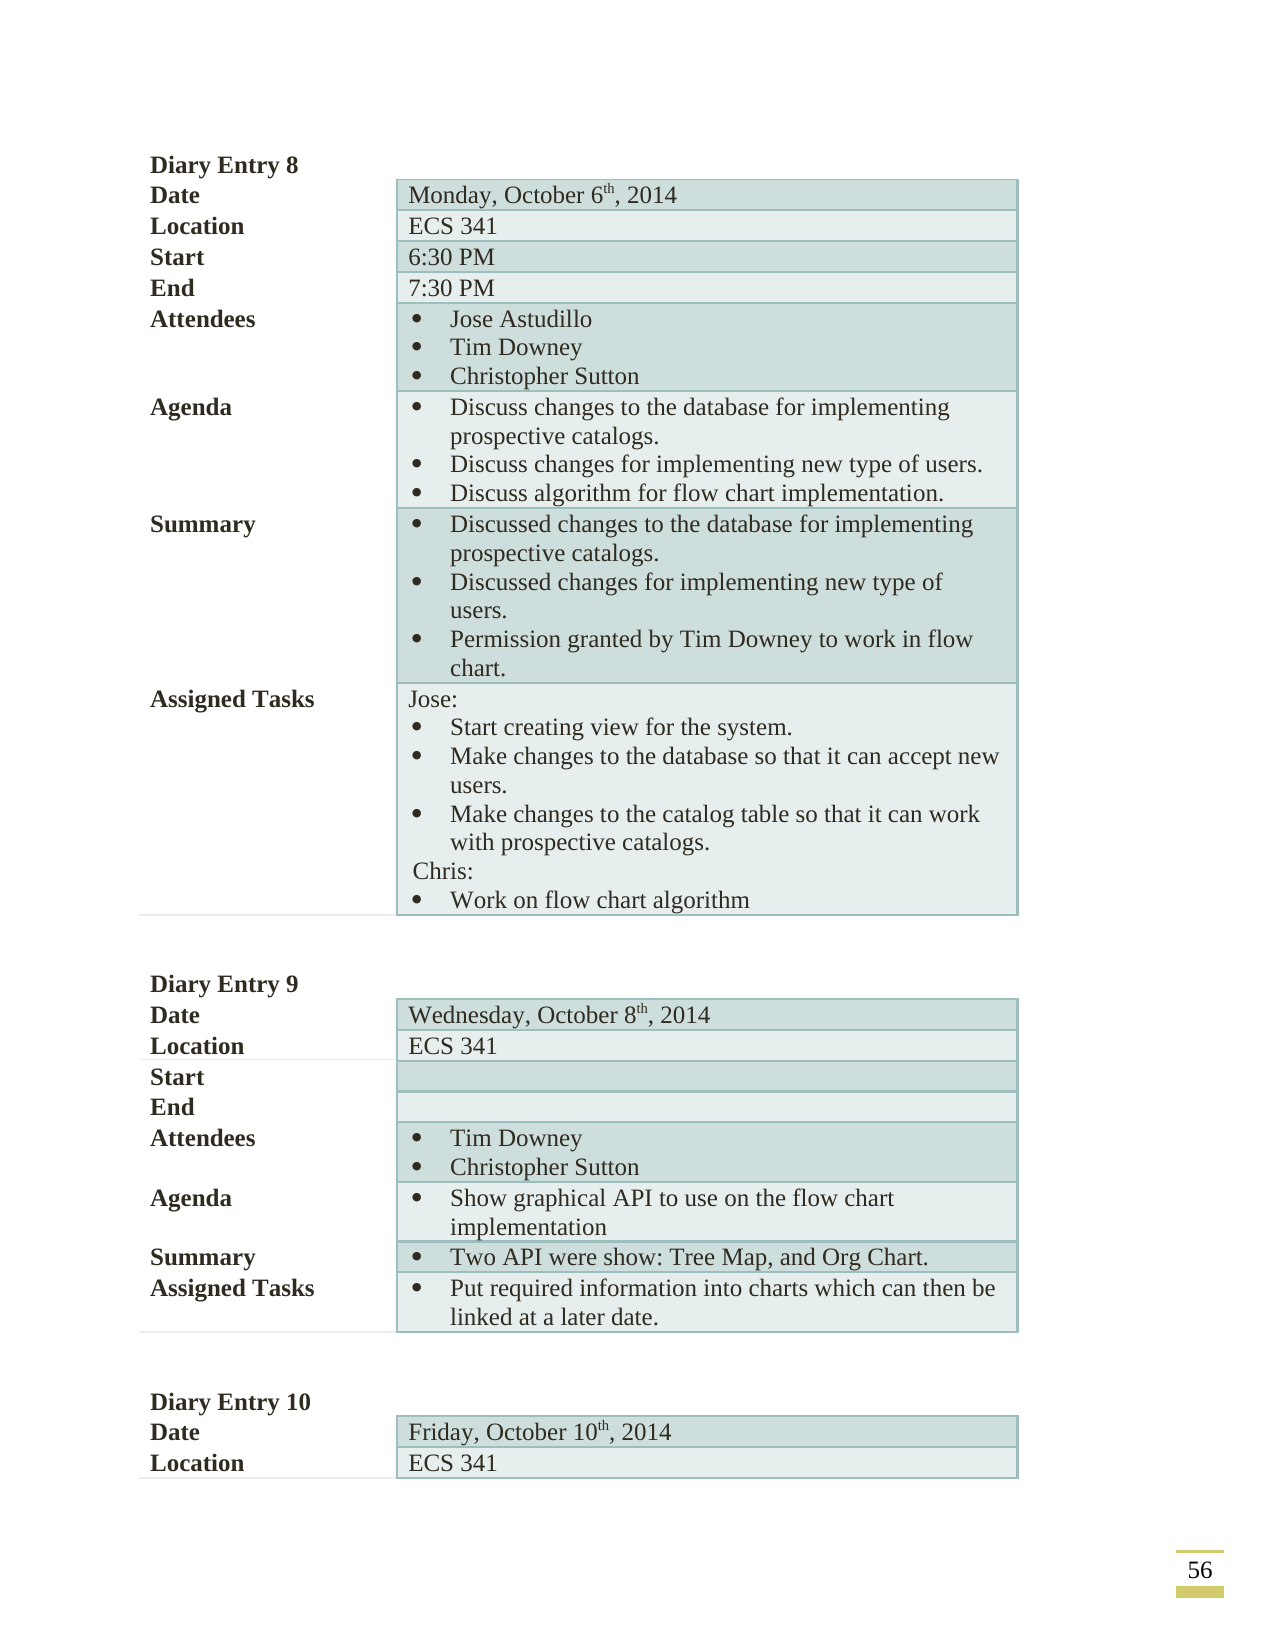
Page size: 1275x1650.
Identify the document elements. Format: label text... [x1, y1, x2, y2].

table_cell Monday, October 6th, 2014 [398, 180, 1016, 209]
table_cell Assigned Tasks [139, 682, 396, 914]
table_cell Two API were show: Tree Map, and Org Chart. [398, 1243, 1016, 1271]
table_cell Jose: Start creating view for the system. Make changes to the database so that it can accept new users. Make changes to the catalog table so that it can work with prospective catalogs. Chris: Work on flow chart algorithm [398, 684, 1016, 914]
table_cell 6:30 PM [398, 242, 1016, 271]
table_cell 7:30 PM [398, 273, 1016, 302]
table_cell Show graphical API to use on the flow chart implementation [398, 1183, 1016, 1240]
table_cell Assigned Tasks [139, 1271, 396, 1331]
table_cell Tim Downey Christopher Sutton [398, 1123, 1016, 1181]
table_cell Start [139, 240, 396, 271]
table_cell Date [139, 998, 396, 1029]
table_cell ECS 341 [398, 1031, 1016, 1059]
table_cell End [139, 1090, 396, 1121]
table_header Diary Entry 10 [139, 1387, 1017, 1415]
table_cell Location [139, 1446, 396, 1477]
table_cell [398, 1093, 1016, 1121]
table_cell Start [139, 1060, 396, 1090]
table_cell Friday, October 10th, 2014 [398, 1417, 1016, 1446]
table_cell Agenda [139, 1181, 396, 1240]
table_cell Discussed changes to the database for implementing prospective catalogs. Discussed changes for implementing new type of users. Permission granted by Tim Downey to work in flow chart. [398, 509, 1016, 682]
table_cell Attendees [139, 302, 396, 390]
table_cell Location [139, 1029, 396, 1059]
table_cell End [139, 271, 396, 302]
table_cell Jose Astudillo Tim Downey Christopher Sutton [398, 304, 1016, 390]
table_cell Wednesday, October 8th, 2014 [398, 1000, 1016, 1029]
table_cell Date [139, 179, 396, 209]
table_header Diary Entry 9 [139, 970, 1017, 998]
table_cell ECS 341 [398, 211, 1016, 240]
table_header Diary Entry 8 [139, 150, 1017, 179]
table_cell Attendees [139, 1121, 396, 1181]
table_cell Agenda [139, 390, 396, 507]
table_cell [398, 1062, 1016, 1090]
table_cell Date [139, 1415, 396, 1446]
table_cell Summary [139, 1240, 396, 1271]
table_cell Put required information into charts which can then be linked at a later date. [398, 1273, 1016, 1331]
table_cell ECS 341 [398, 1448, 1016, 1477]
table_cell Summary [139, 507, 396, 682]
table_cell Location [139, 209, 396, 240]
table_cell Discuss changes to the database for implementing prospective catalogs. Discuss changes for implementing new type of users. Discuss algorithm for flow chart implementation. [398, 392, 1016, 507]
